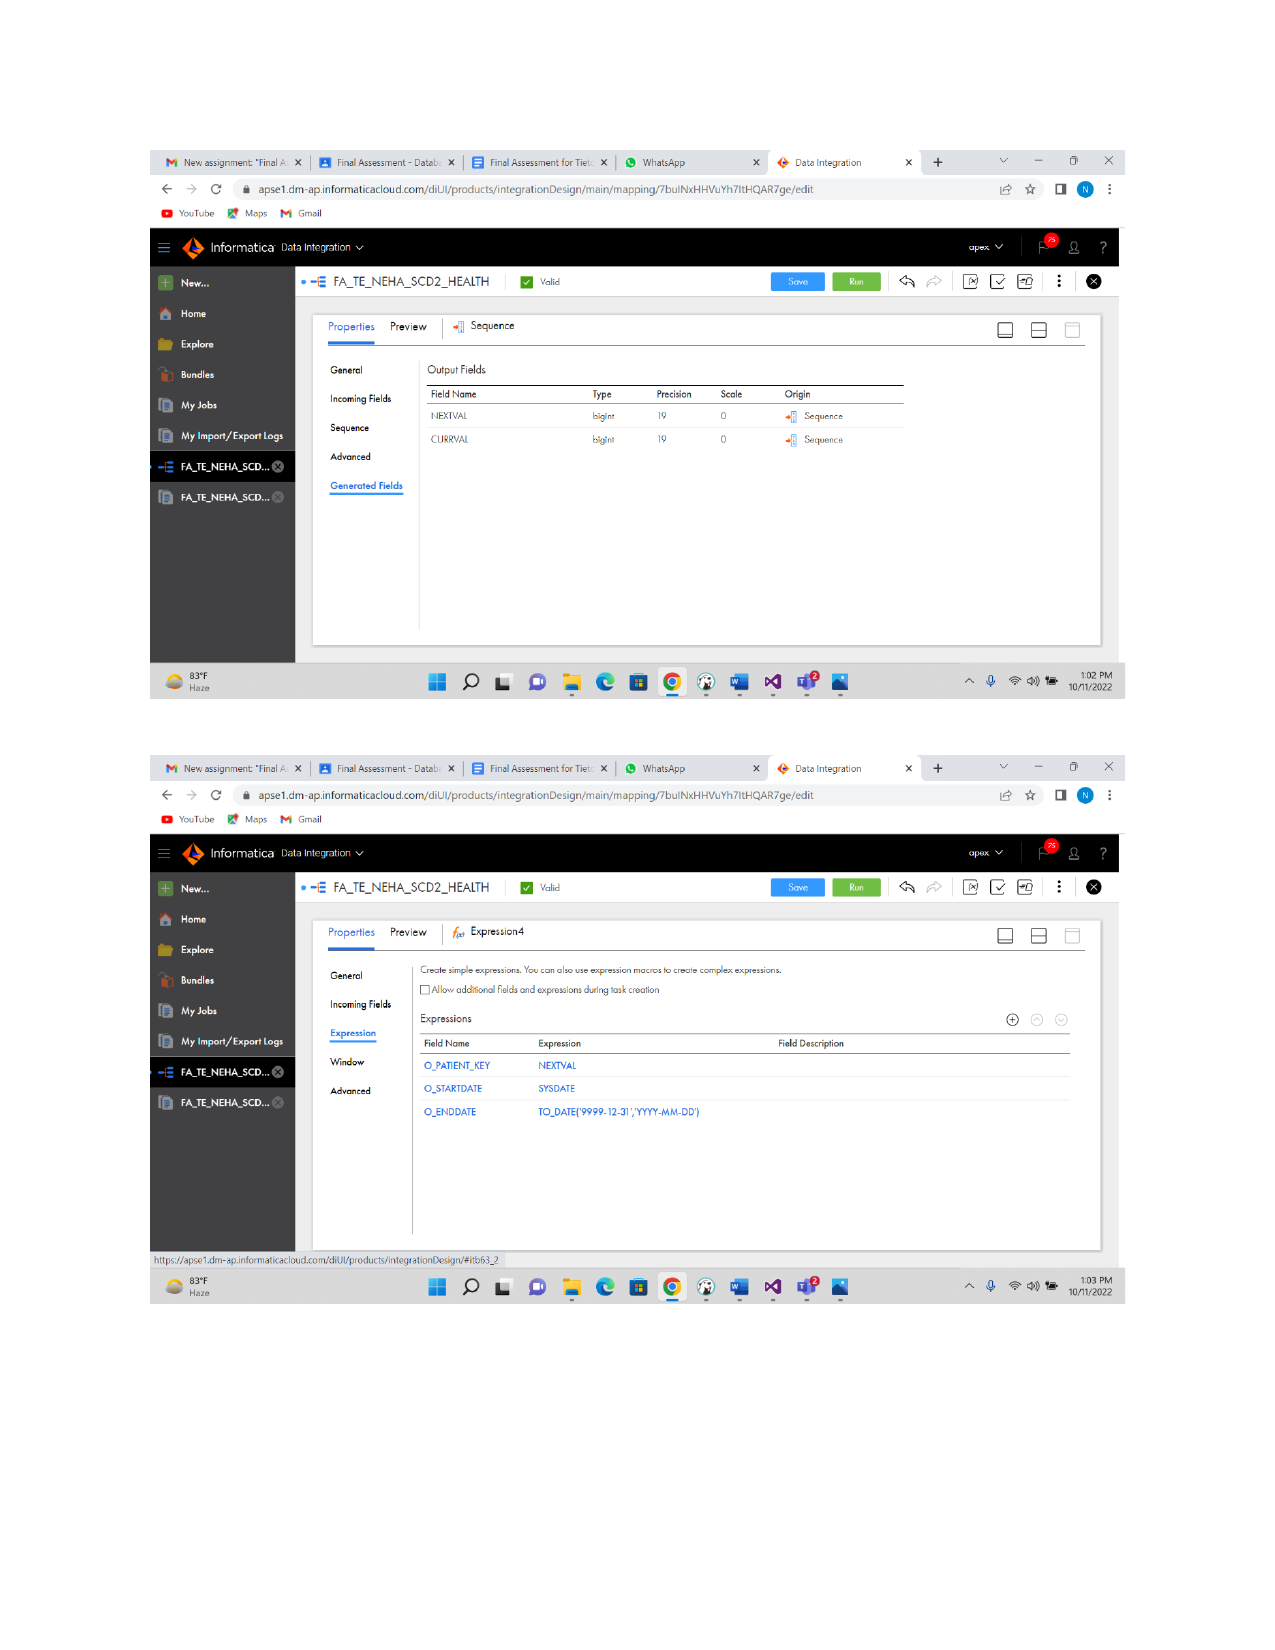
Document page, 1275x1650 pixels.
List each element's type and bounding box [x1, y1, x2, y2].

picture [150, 755, 1125, 1304]
picture [150, 150, 1125, 699]
